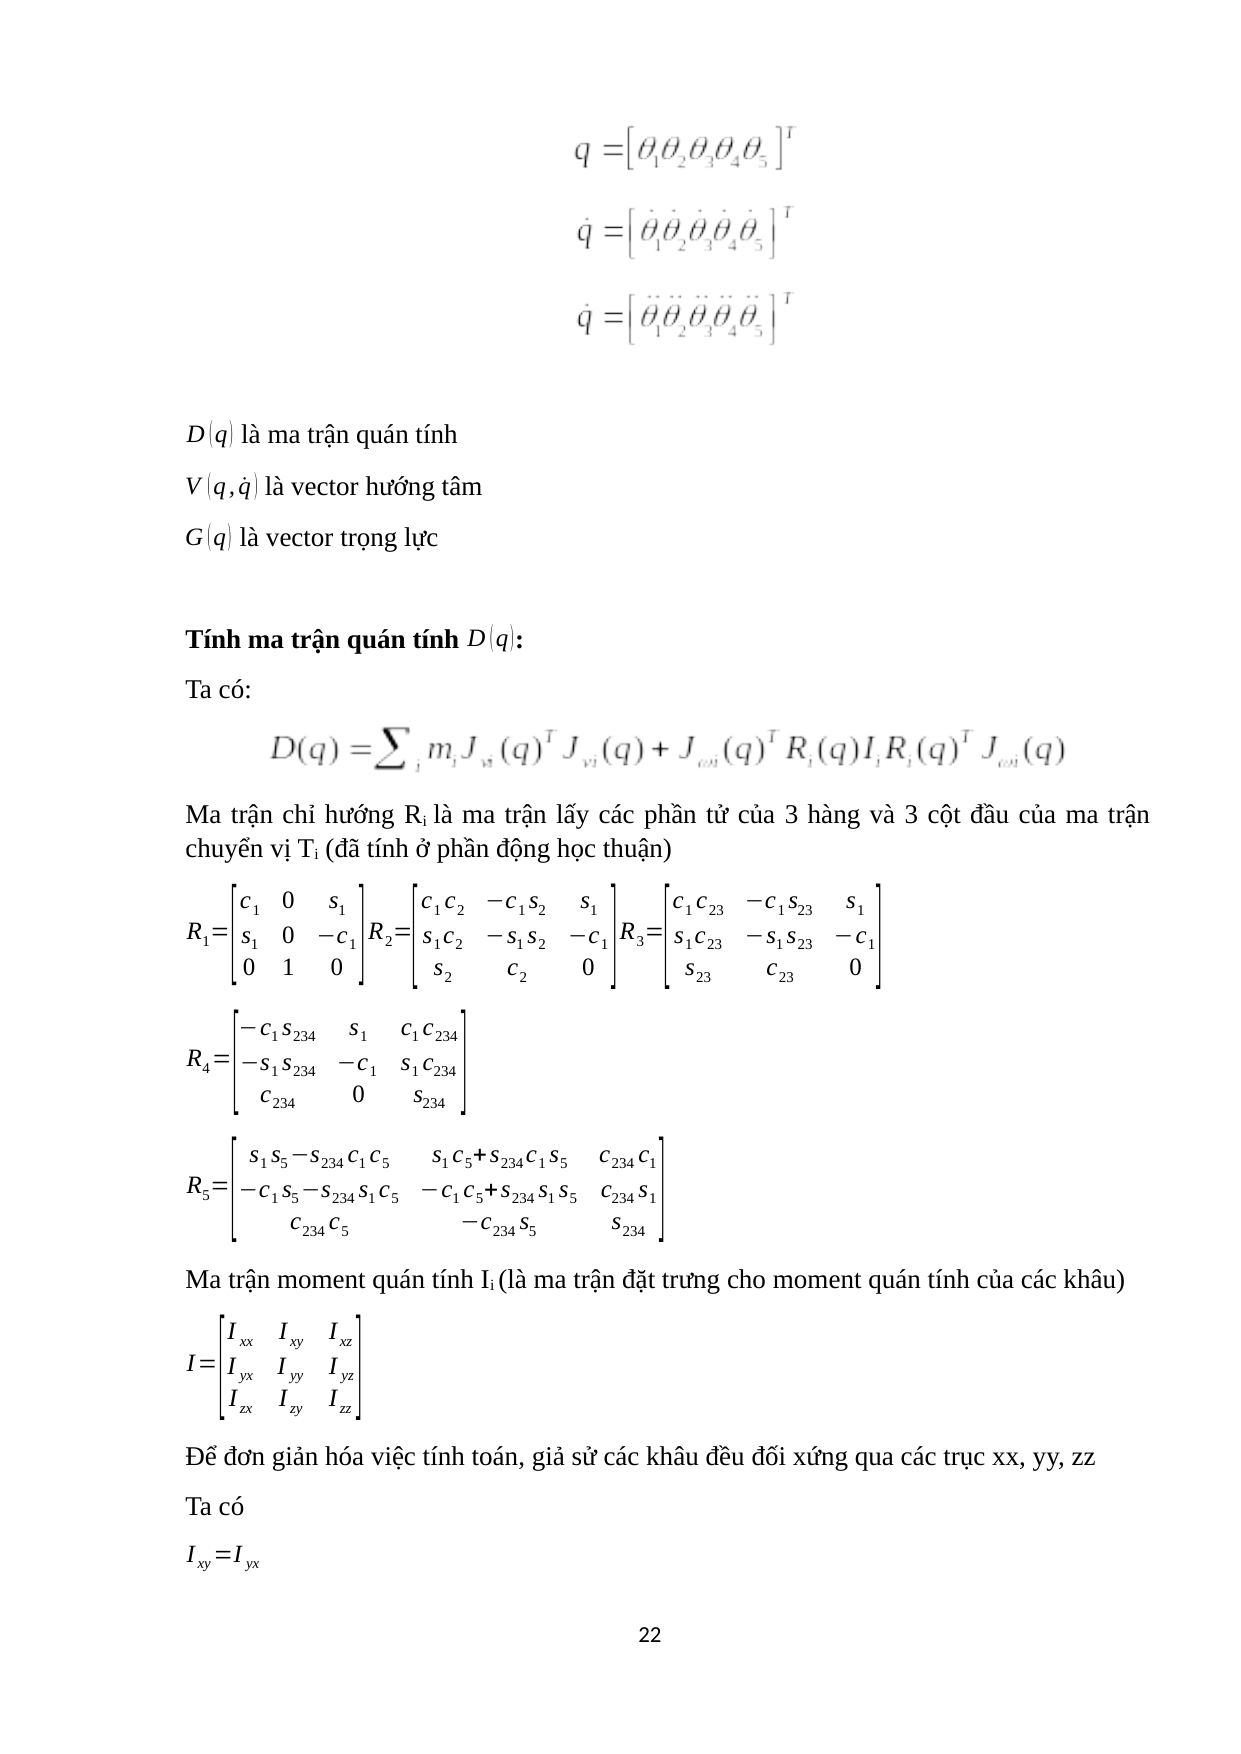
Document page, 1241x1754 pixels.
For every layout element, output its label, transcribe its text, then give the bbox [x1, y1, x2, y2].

text là vector trọng lực [185, 521, 1152, 554]
text là ma trận quán tính [185, 418, 1152, 451]
text Tính ma trận quán tính : [185, 623, 1152, 654]
text Ta có: [185, 673, 1152, 704]
text Ma trận moment quán tính Ii (là ma trận đặt trưng cho moment quán tính của các khâu) [185, 1263, 1152, 1294]
text Ta có [185, 1490, 1152, 1521]
text Ma trận chỉ hướng Ri là ma trận lấy các phần tử của 3 hàng và 3 cột đầu của ma trận chuyển vị Ti (đã tính ở phần động học thuận) [185, 798, 1152, 863]
text là vector hướng tâm [185, 470, 1152, 502]
text Để đơn giản hóa việc tính toán, giả sử các khâu đều đối xứng qua các trục xx, yy, zz [185, 1440, 1152, 1471]
